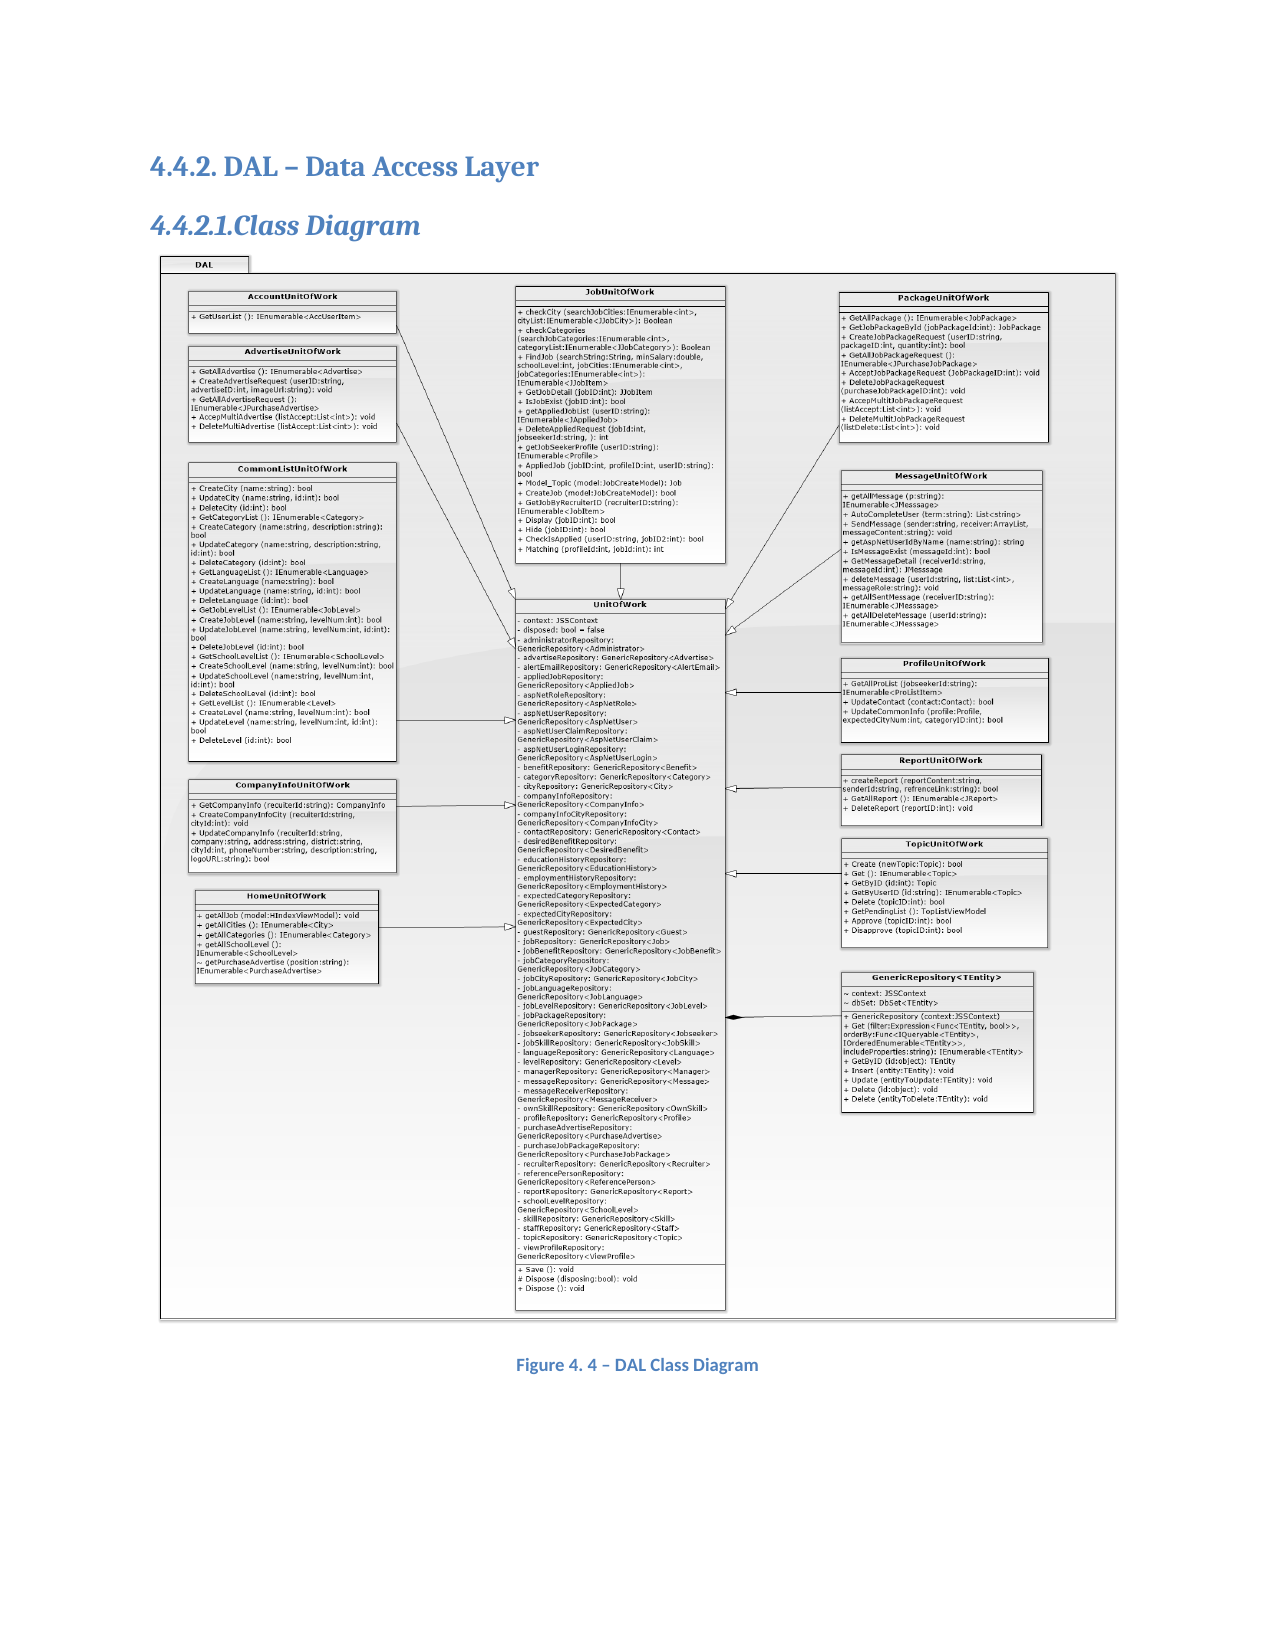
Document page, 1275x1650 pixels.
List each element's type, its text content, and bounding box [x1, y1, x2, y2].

subtitle 4.4.2.1.Class Diagram [150, 209, 1125, 243]
picture [151, 247, 1124, 1329]
subtitle 4.4.2. DAL – Data Access Layer [150, 150, 1125, 183]
